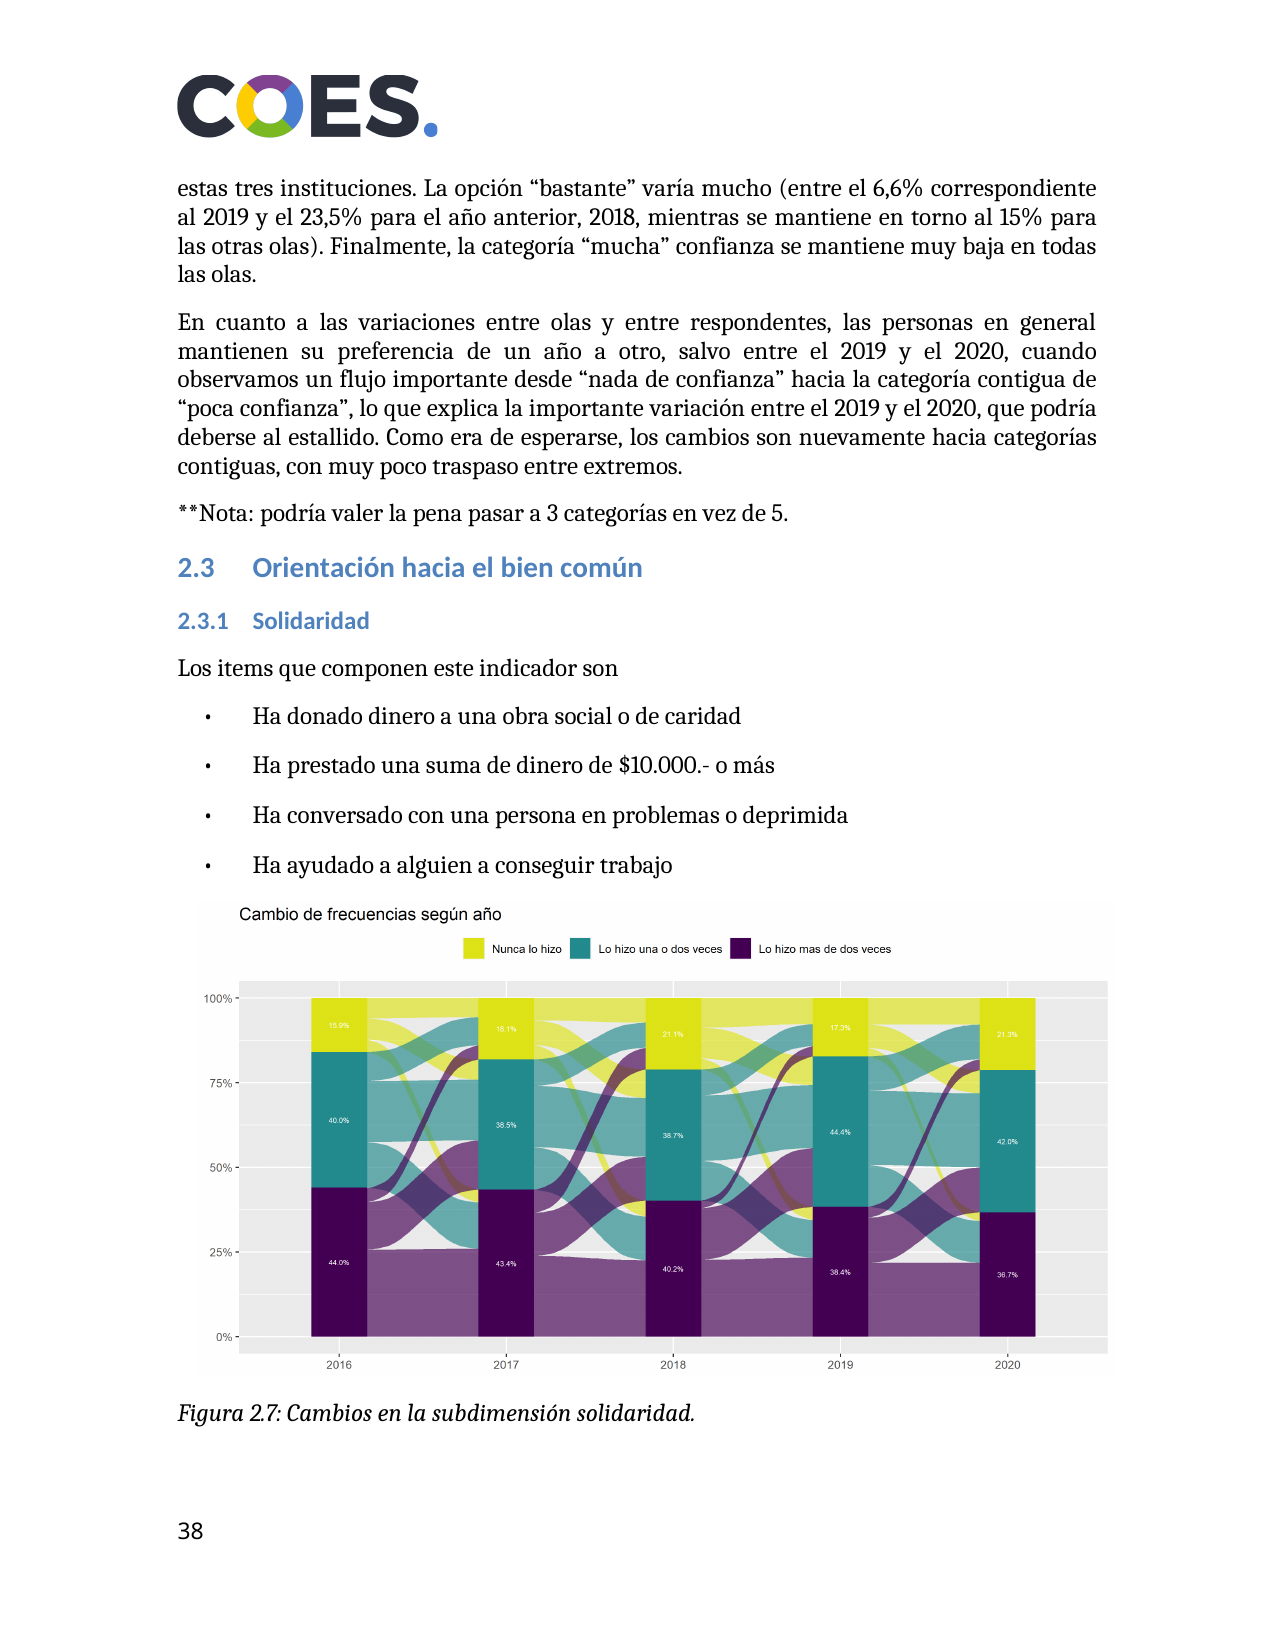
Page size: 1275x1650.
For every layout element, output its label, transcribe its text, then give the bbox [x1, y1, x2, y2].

picture [177, 75, 438, 146]
text Figura 2.7: Cambios en la subdimensión solidaridad. [177, 1399, 1098, 1427]
list Ha prestado una suma de dinero de $10.000.- o más [202, 751, 1098, 780]
list Ha conversado con una persona en problemas o deprimida [202, 801, 1098, 830]
picture [196, 900, 1115, 1378]
text **Nota: podría valer la pena pasar a 3 categorías en vez de 5. [177, 499, 1098, 528]
subtitle 2.3.1 Solidaridad [177, 605, 1098, 636]
subtitle 2.3 Orientación hacia el bien común [177, 549, 1098, 584]
list Ha donado dinero a una obra social o de caridad [202, 702, 1098, 731]
text En cuanto a las variaciones entre olas y entre respondentes, las personas en general mantienen su preferencia de un año a otro, salvo entre el 2019 y el 2020, cuando observamos un flujo importante desde “nada de confianza” hacia la categoría contigua de “poca confianza”, lo que explica la importante variación entre el 2019 y el 2020, que podría deberse al estallido. Como era de esperarse, los cambios son nuevamente hacia categorías contiguas, con muy poco traspaso entre extremos. [177, 308, 1098, 480]
list Ha ayudado a alguien a conseguir trabajo [202, 851, 1098, 879]
text Los items que componen este indicador son [177, 654, 1098, 683]
